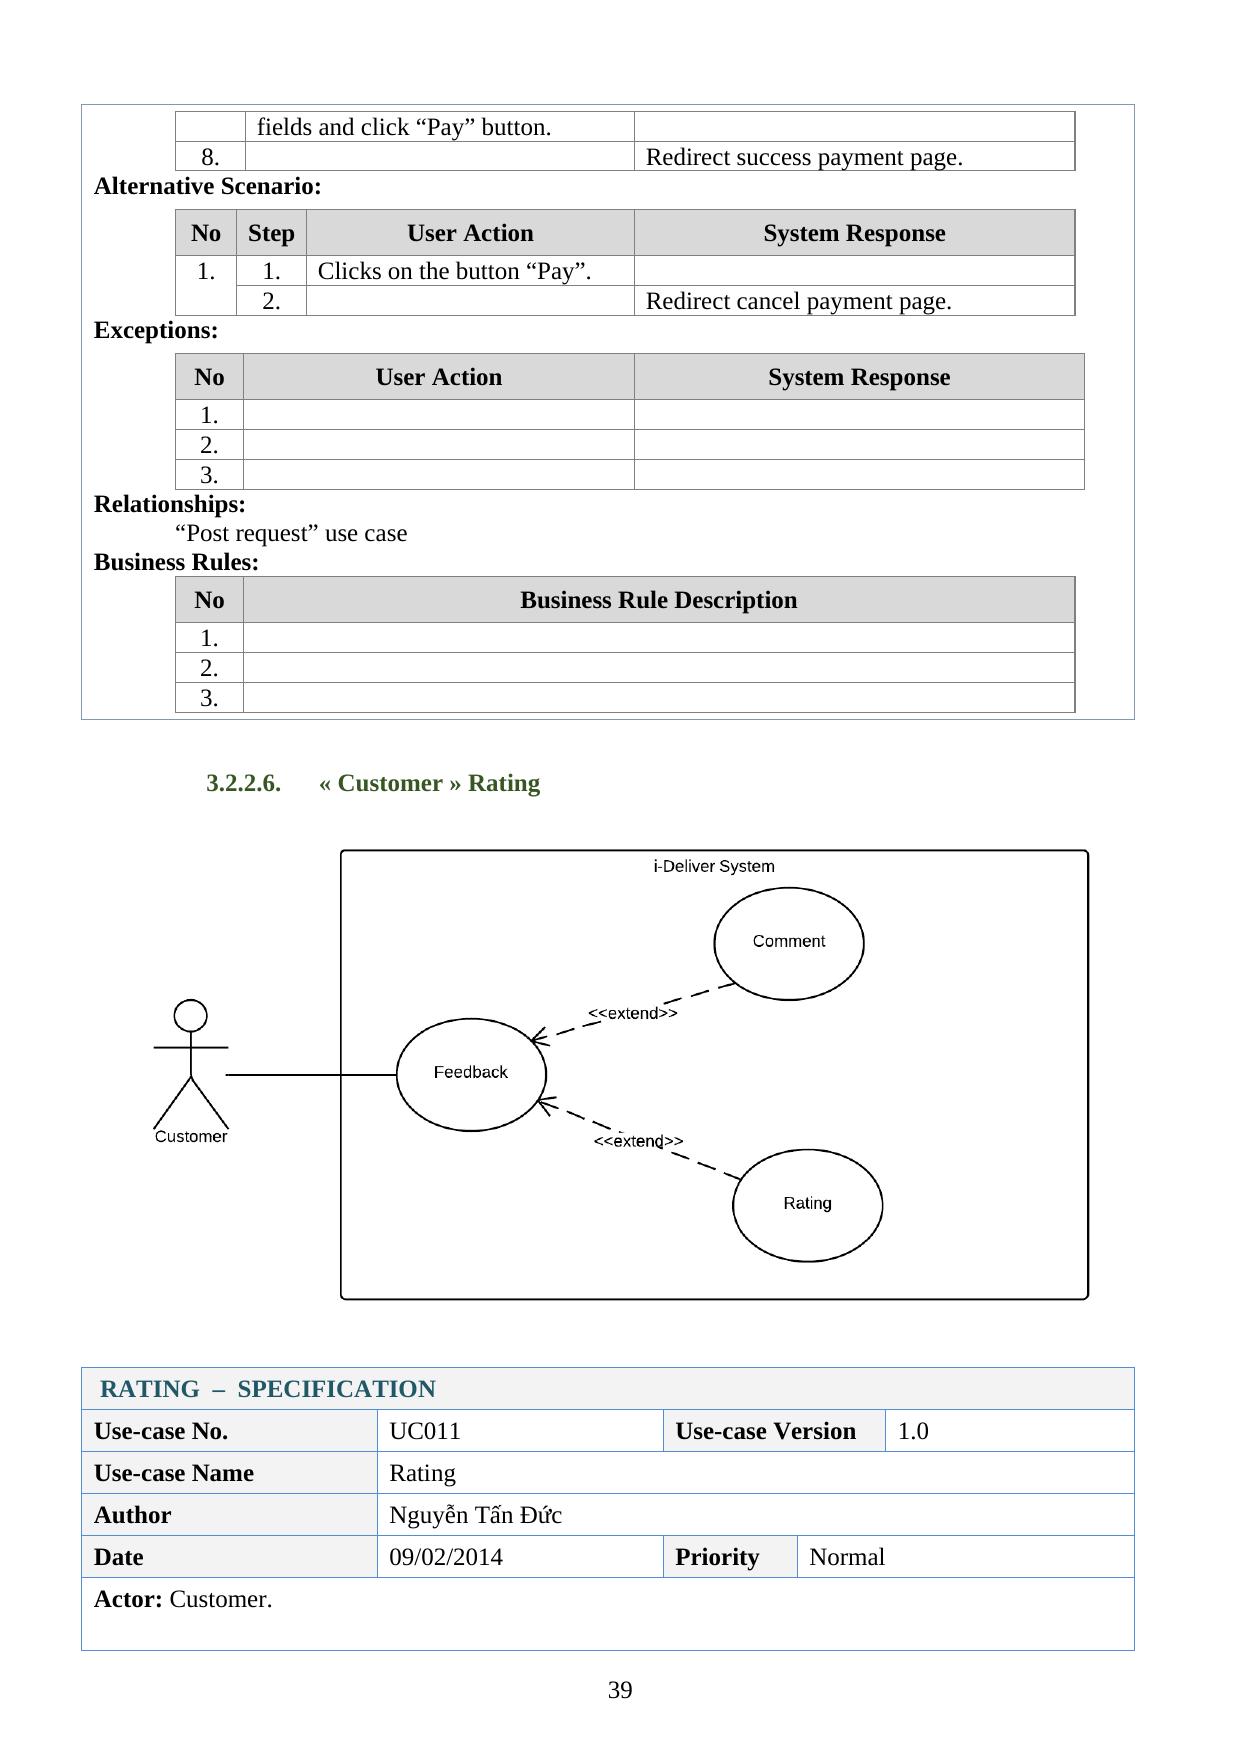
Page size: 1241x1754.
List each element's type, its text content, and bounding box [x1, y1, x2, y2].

table_cell Normal [798, 1536, 1134, 1577]
table_cell UC011 [378, 1410, 663, 1451]
table_cell Use-case No. [82, 1410, 377, 1451]
subtitle « Customer » Rating [206, 768, 1146, 796]
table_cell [82, 1578, 1134, 1650]
table_cell 09/02/2014 [378, 1536, 663, 1577]
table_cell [82, 105, 1134, 719]
table_header RATING – SPECIFICATION [82, 1368, 1134, 1409]
table_cell Use-case Name [82, 1452, 377, 1493]
table_cell Author [82, 1494, 377, 1535]
table_cell Priority [664, 1536, 797, 1577]
table_cell Date [82, 1536, 377, 1577]
picture [112, 811, 1128, 1349]
table_cell Rating [378, 1452, 1134, 1493]
table_cell 1.0 [886, 1410, 1134, 1451]
table_cell Use-case Version [664, 1410, 885, 1451]
table_cell Nguyễn Tấn Đức [378, 1494, 1134, 1535]
